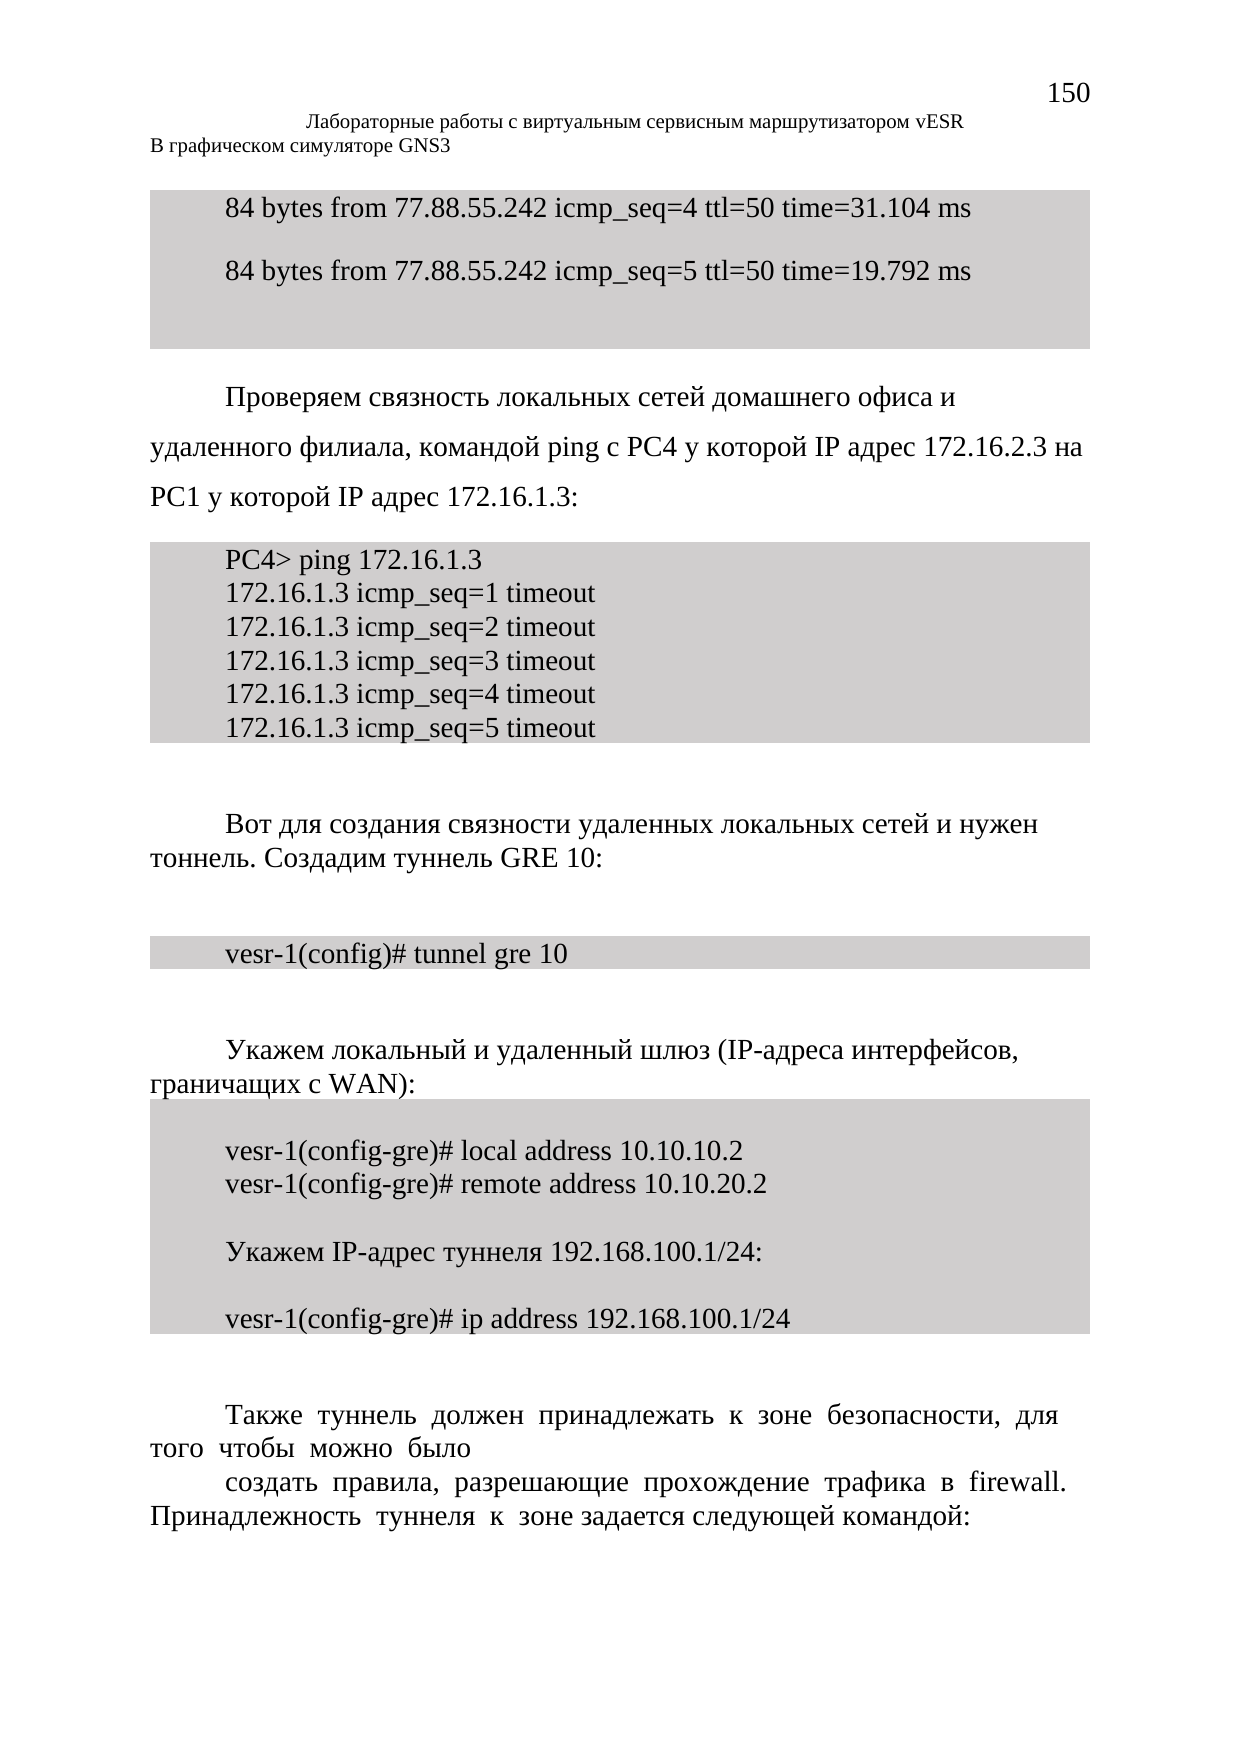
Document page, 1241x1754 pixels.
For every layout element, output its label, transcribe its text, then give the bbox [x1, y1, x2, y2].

text vesr-1(config)# tunnel gre 10 [150, 936, 1090, 969]
text 172.16.1.3 icmp_seq=5 timeout [150, 710, 1090, 743]
text 172.16.1.3 icmp_seq=2 timeout [150, 609, 1090, 643]
text создать правила, разрешающие прохождение трафика в firewall. Принадлежность туннеля к зоне задается следующей командой: [150, 1464, 1090, 1531]
text Проверяем связность локальных сетей домашнего офиса и удаленного филиала, командой ping c PC4 у которой IP адрес 172.16.2.3 на PC1 у которой IP адрес 172.16.1.3: [150, 379, 1090, 513]
text 172.16.1.3 icmp_seq=4 timeout [150, 676, 1090, 710]
text PC4> ping 172.16.1.3 [150, 542, 1090, 576]
text Также туннель должен принадлежать к зоне безопасности, для того чтобы можно было [150, 1397, 1090, 1464]
text 172.16.1.3 icmp_seq=3 timeout [150, 643, 1090, 676]
text Укажем IP-адрес туннеля 192.168.100.1/24: [150, 1234, 1090, 1267]
text vesr-1(config-gre)# remote address 10.10.20.2 [150, 1167, 1090, 1200]
text vesr-1(config-gre)# local address 10.10.10.2 [150, 1133, 1090, 1167]
text Укажем локальный и удаленный шлюз (IP-адреса интерфейсов, граничащих с WAN): [150, 1032, 1090, 1099]
text 84 bytes from 77.88.55.242 icmp_seq=5 ttl=50 time=19.792 ms [150, 253, 1090, 287]
text 172.16.1.3 icmp_seq=1 timeout [150, 576, 1090, 609]
text vesr-1(config-gre)# ip address 192.168.100.1/24 [150, 1301, 1090, 1334]
text Вот для создания связности удаленных локальных сетей и нужен тоннель. Создадим туннель GRE 10: [150, 806, 1090, 873]
text 84 bytes from 77.88.55.242 icmp_seq=4 ttl=50 time=31.104 ms [150, 190, 1090, 224]
